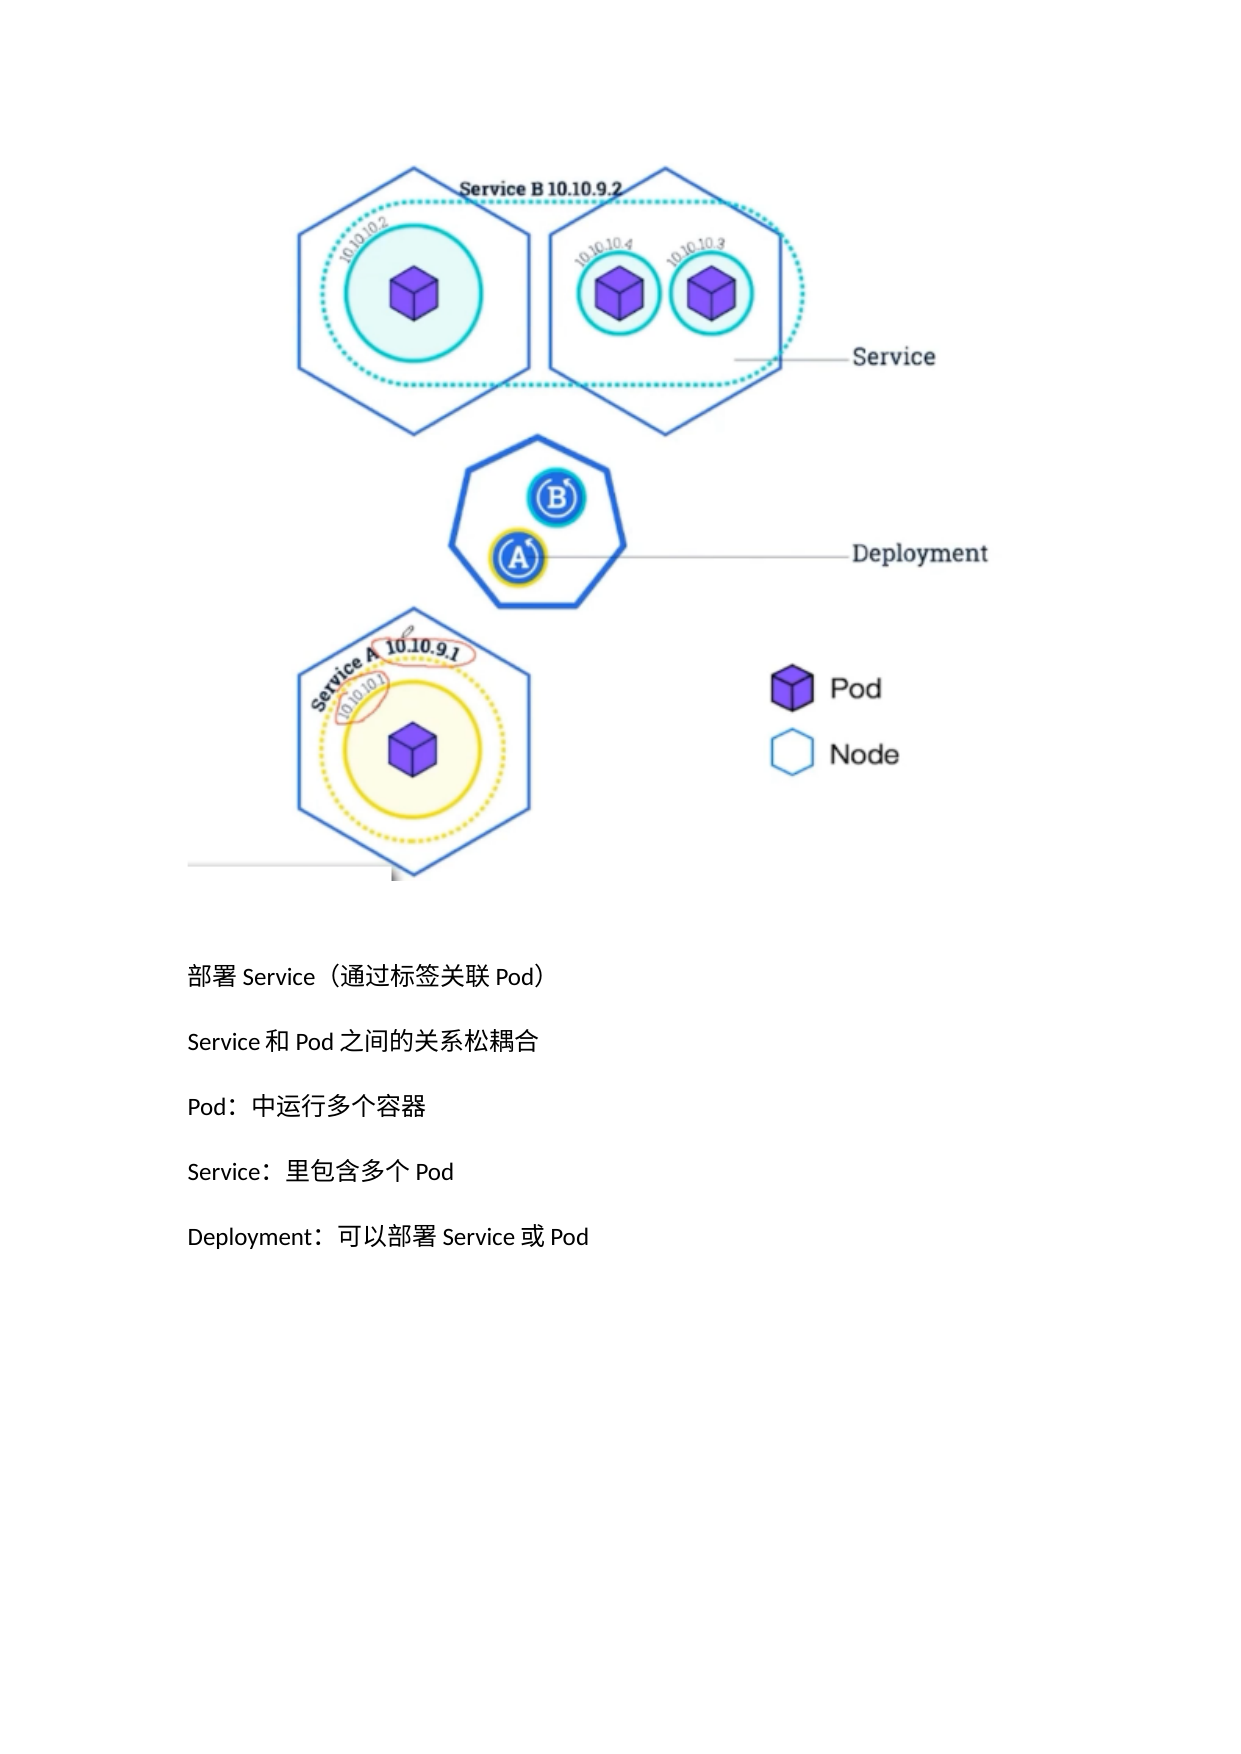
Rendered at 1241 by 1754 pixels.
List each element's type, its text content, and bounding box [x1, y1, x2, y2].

text Pod：中运行多个容器 [187, 1072, 1053, 1137]
picture [187, 162, 1011, 881]
text Service和Pod之间的关系松耦合 [187, 1007, 1053, 1072]
text Deployment：可以部署Service或Pod [187, 1202, 1053, 1267]
text 部署Service（通过标签关联Pod） [187, 942, 1053, 1007]
text Service：里包含多个Pod [187, 1137, 1053, 1202]
